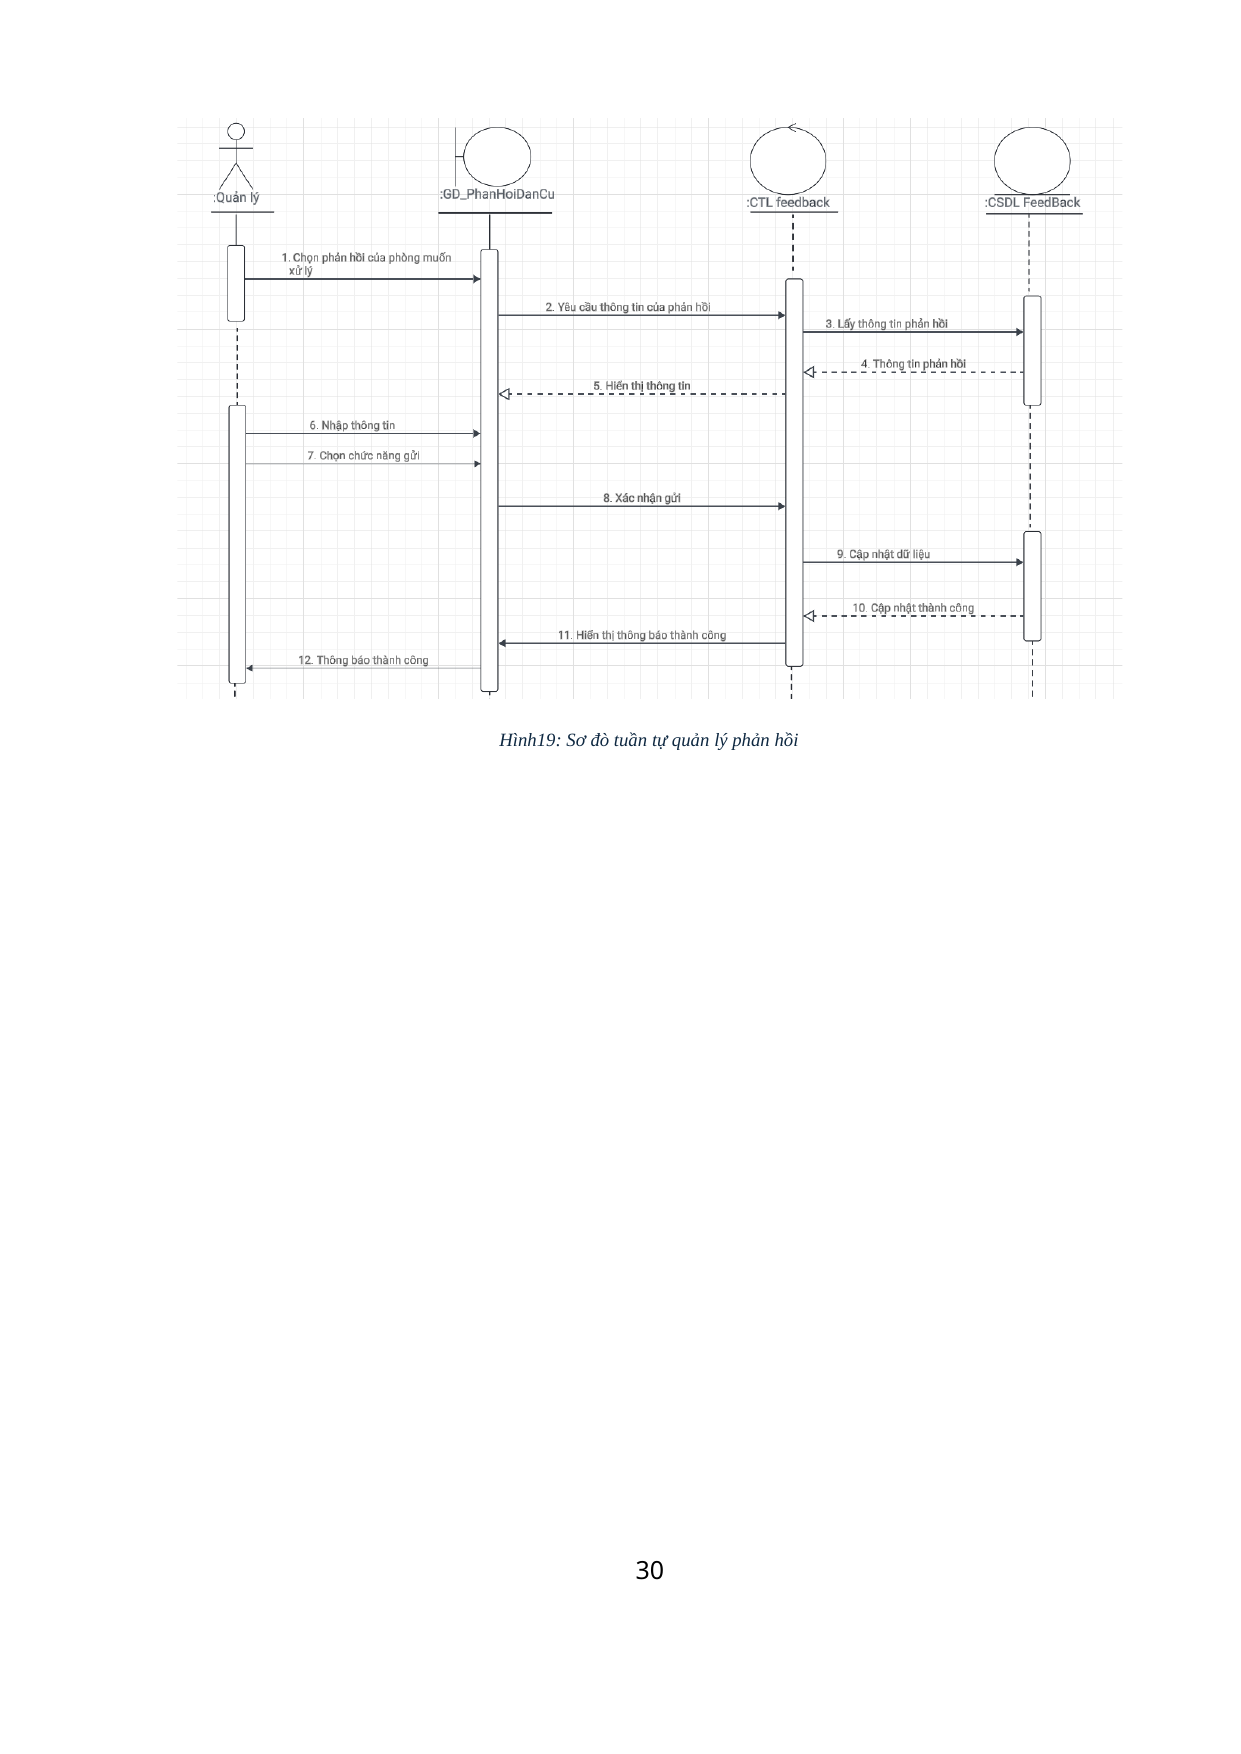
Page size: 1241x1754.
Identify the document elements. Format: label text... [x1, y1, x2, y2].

picture [177, 118, 1123, 699]
text Hình19: Sơ đò tuần tự quản lý phản hồi [177, 728, 1122, 750]
